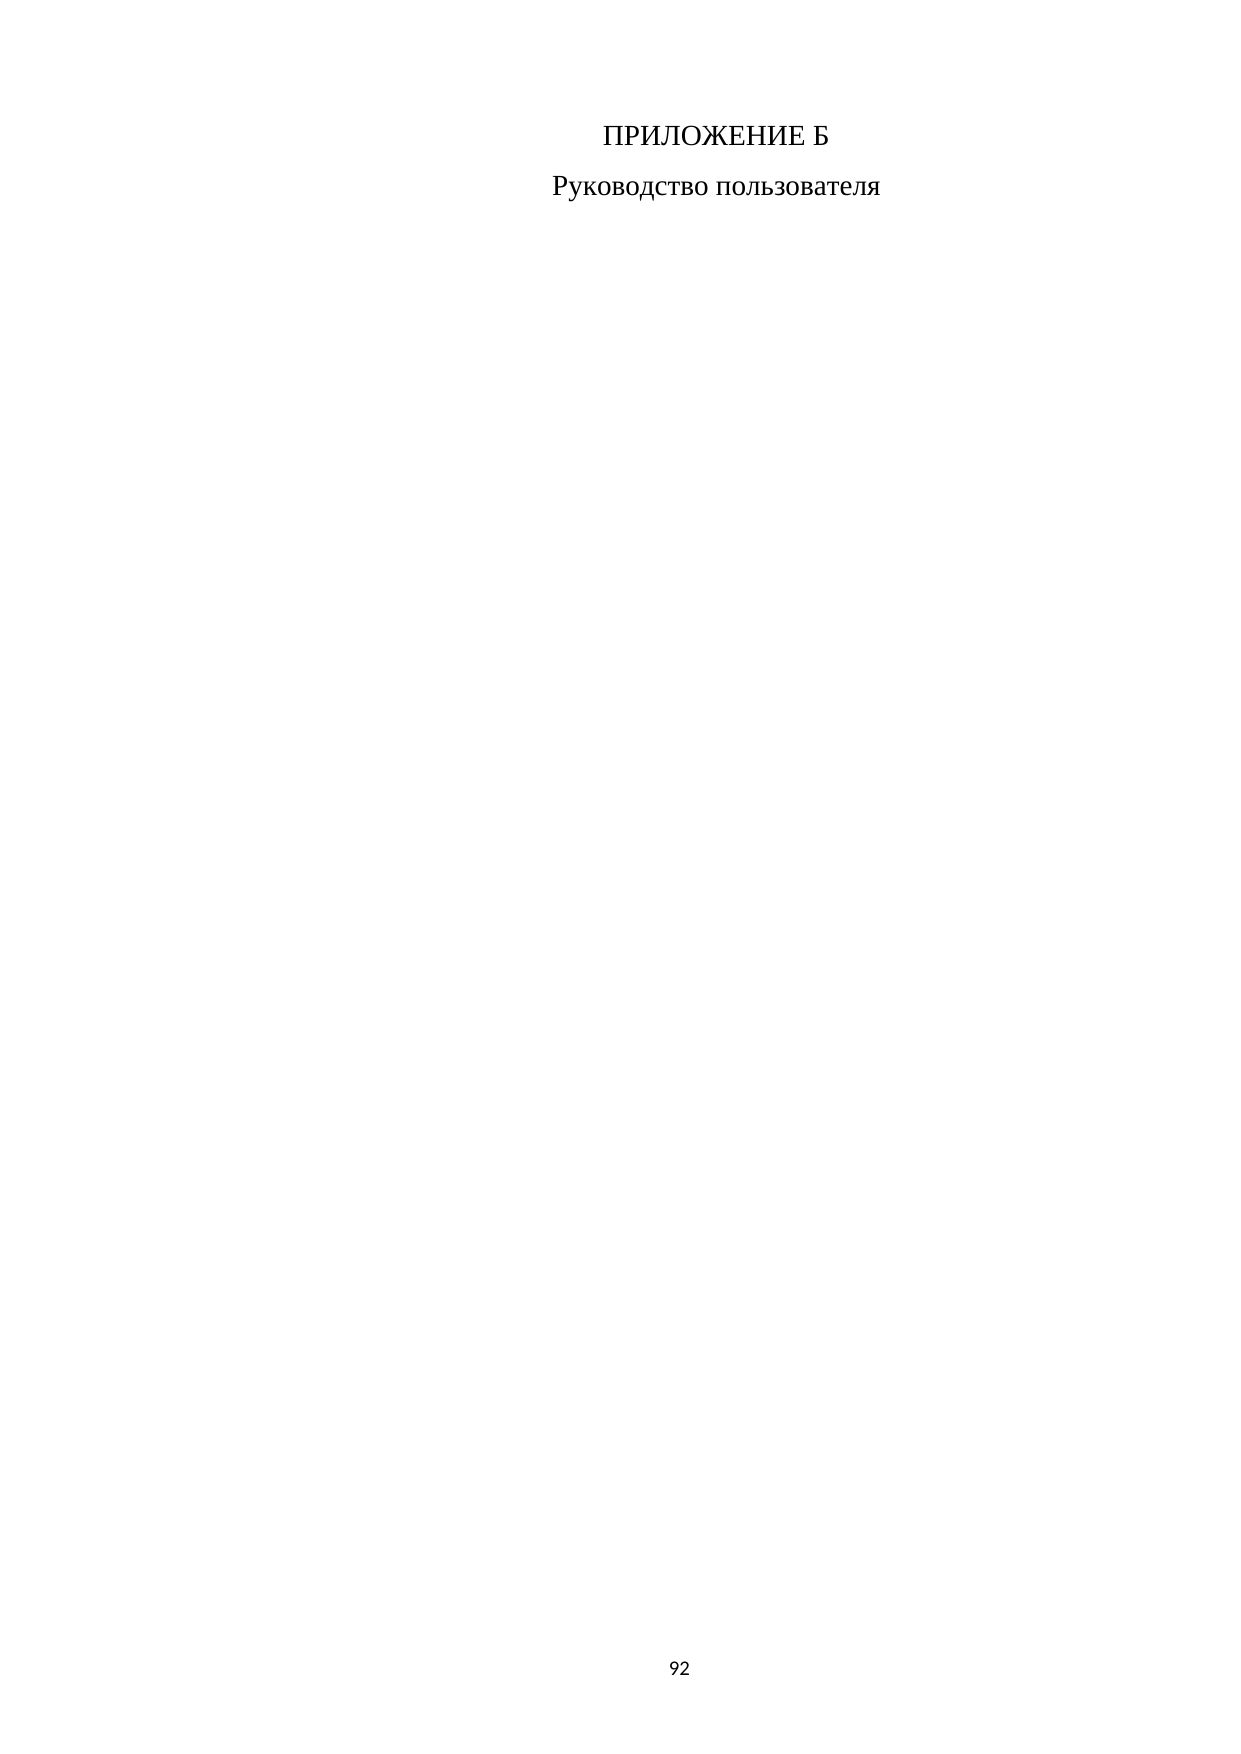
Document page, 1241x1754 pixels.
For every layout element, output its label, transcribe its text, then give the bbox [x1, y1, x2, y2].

text Руководство пользователя [177, 168, 1181, 202]
text ПРИЛОЖЕНИЕ Б [177, 118, 1181, 152]
